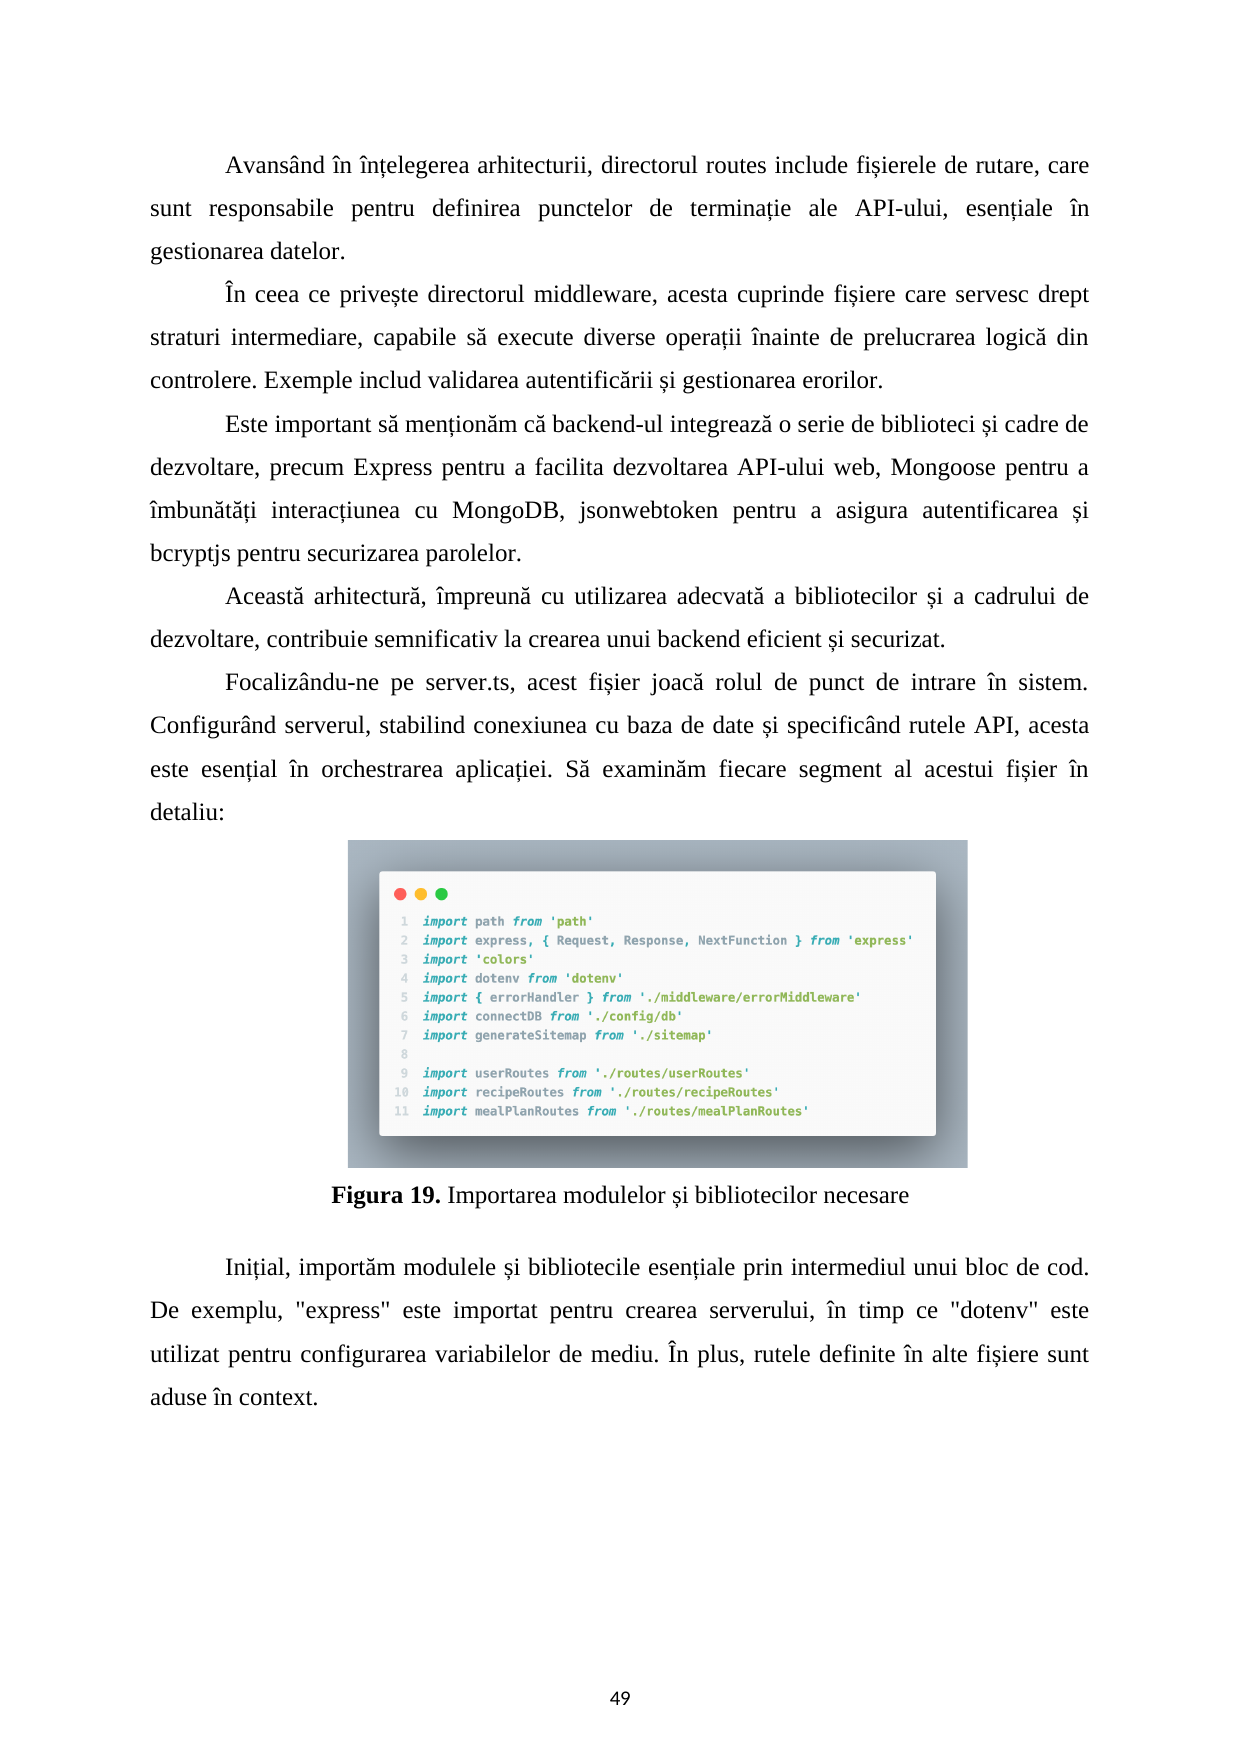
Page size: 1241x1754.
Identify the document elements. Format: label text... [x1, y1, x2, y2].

text Inițial, importăm modulele și bibliotecile esențiale prin intermediul unui bloc de cod. De exemplu, "express" este importat pentru crearea serverului, în timp ce "dotenv" este utilizat pentru configurarea variabilelor de mediu. În plus, rutele definite în alte fișiere sunt aduse în context. [150, 1252, 1090, 1411]
text Avansând în înțelegerea arhitecturii, directorul routes include fișierele de rutare, care sunt responsabile pentru definirea punctelor de terminație ale API-ului, esențiale în gestionarea datelor. [150, 150, 1090, 265]
picture [347, 840, 968, 1168]
text Este important să menționăm că backend-ul integrează o serie de biblioteci și cadre de dezvoltare, precum Express pentru a facilita dezvoltarea API-ului web, Mongoose pentru a îmbunătăți interacțiunea cu MongoDB, jsonwebtoken pentru a asigura autentificarea și bcryptjs pentru securizarea parolelor. [150, 409, 1090, 567]
text Focalizându-ne pe server.ts, acest fișier joacă rolul de punct de intrare în sistem. Configurând serverul, stabilind conexiunea cu baza de date și specificând rutele API, acesta este esențial în orchestrarea aplicației. Să examinăm fiecare segment al acestui fișier în detaliu: [150, 667, 1090, 826]
text Această arhitectură, împreună cu utilizarea adecvată a bibliotecilor și a cadrului de dezvoltare, contribuie semnificativ la crearea unui backend eficient și securizat. [150, 581, 1090, 653]
text Figura 19. Importarea modulelor și bibliotecilor necesare [150, 1181, 1090, 1209]
text În ceea ce privește directorul middleware, acesta cuprinde fișiere care servesc drept straturi intermediare, capabile să execute diverse operații înainte de prelucrarea logică din controlere. Exemple includ validarea autentificării și gestionarea erorilor. [150, 279, 1090, 394]
